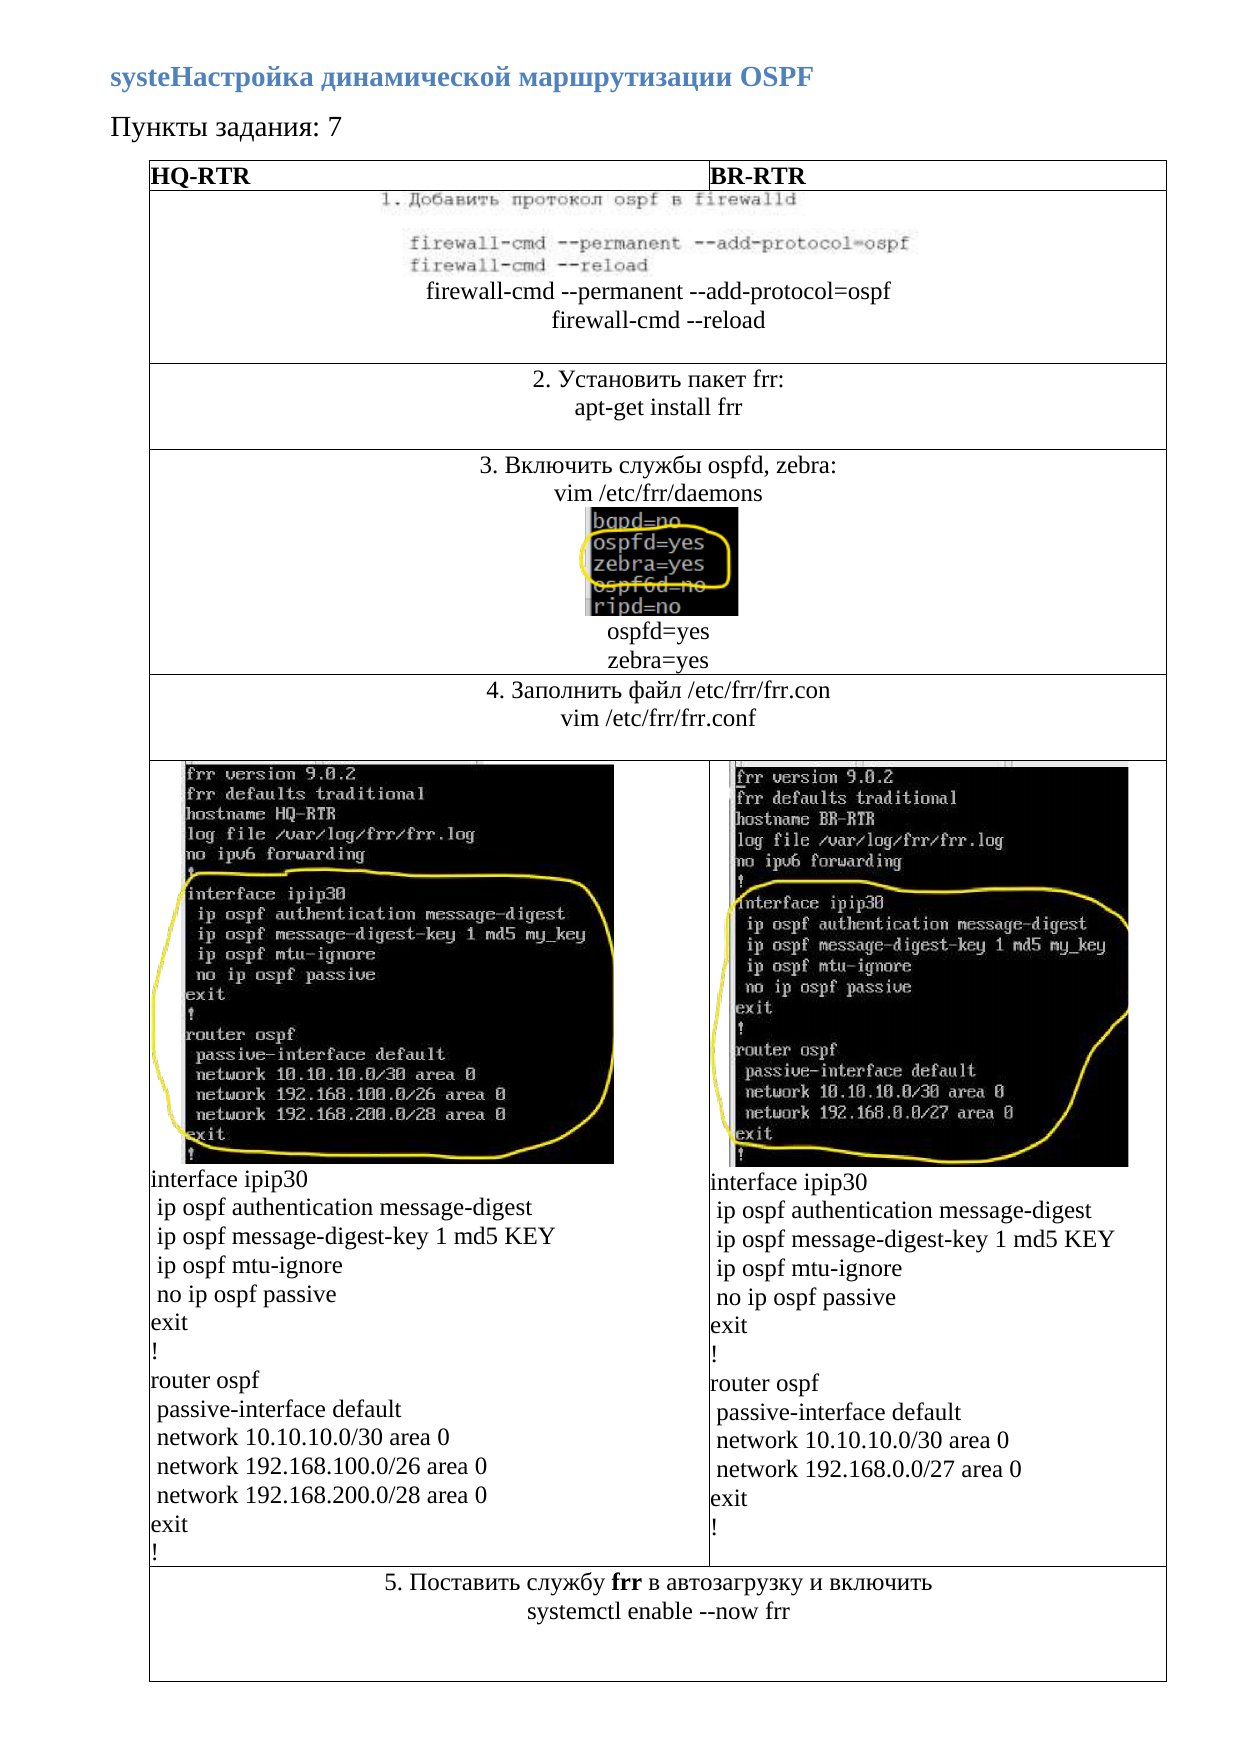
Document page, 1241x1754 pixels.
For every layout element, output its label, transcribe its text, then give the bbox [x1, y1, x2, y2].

table_header BR-RTR [710, 161, 1166, 190]
picture [578, 507, 739, 616]
picture [378, 191, 938, 277]
text systeНастройка динамической маршрутизации OSPF [36, 59, 1202, 93]
table_header HQ-RTR [150, 161, 709, 190]
table_cell 3. Включить службы ospfd, zebra: vim /etc/frr/daemons ospfd=yes zebra=yes [150, 450, 1166, 673]
table_cell 5. Поставить службу frr в автозагрузку и включить systemctl enable --now frr [150, 1567, 1166, 1681]
table_cell 4. Заполнить файл /etc/frr/frr.con vim /etc/frr/frr.conf [150, 675, 1166, 759]
text Пункты задания: 7 [36, 109, 1202, 143]
table_cell interface ipip30 ip ospf authentication message-digest ip ospf message-digest-key 1 md5 KEY ip ospf mtu-ignore no ip ospf passive exit ! router ospf passive-interface default network 10.10.10.0/30 area 0 network 192.168.0.0/27 area 0 exit ! [710, 761, 1166, 1566]
table_cell interface ipip30 ip ospf authentication message-digest ip ospf message-digest-key 1 md5 KEY ip ospf mtu-ignore no ip ospf passive exit ! router ospf passive-interface default network 10.10.10.0/30 area 0 network 192.168.100.0/26 area 0 network 192.168.200.0/28 area 0 exit ! [150, 761, 709, 1566]
table_cell 2. Установить пакет frr: apt-get install frr [150, 364, 1166, 448]
picture [150, 760, 614, 1164]
picture [710, 760, 1129, 1167]
table_cell firewall-cmd --permanent --add-protocol=ospf firewall-cmd --reload [150, 191, 1166, 362]
